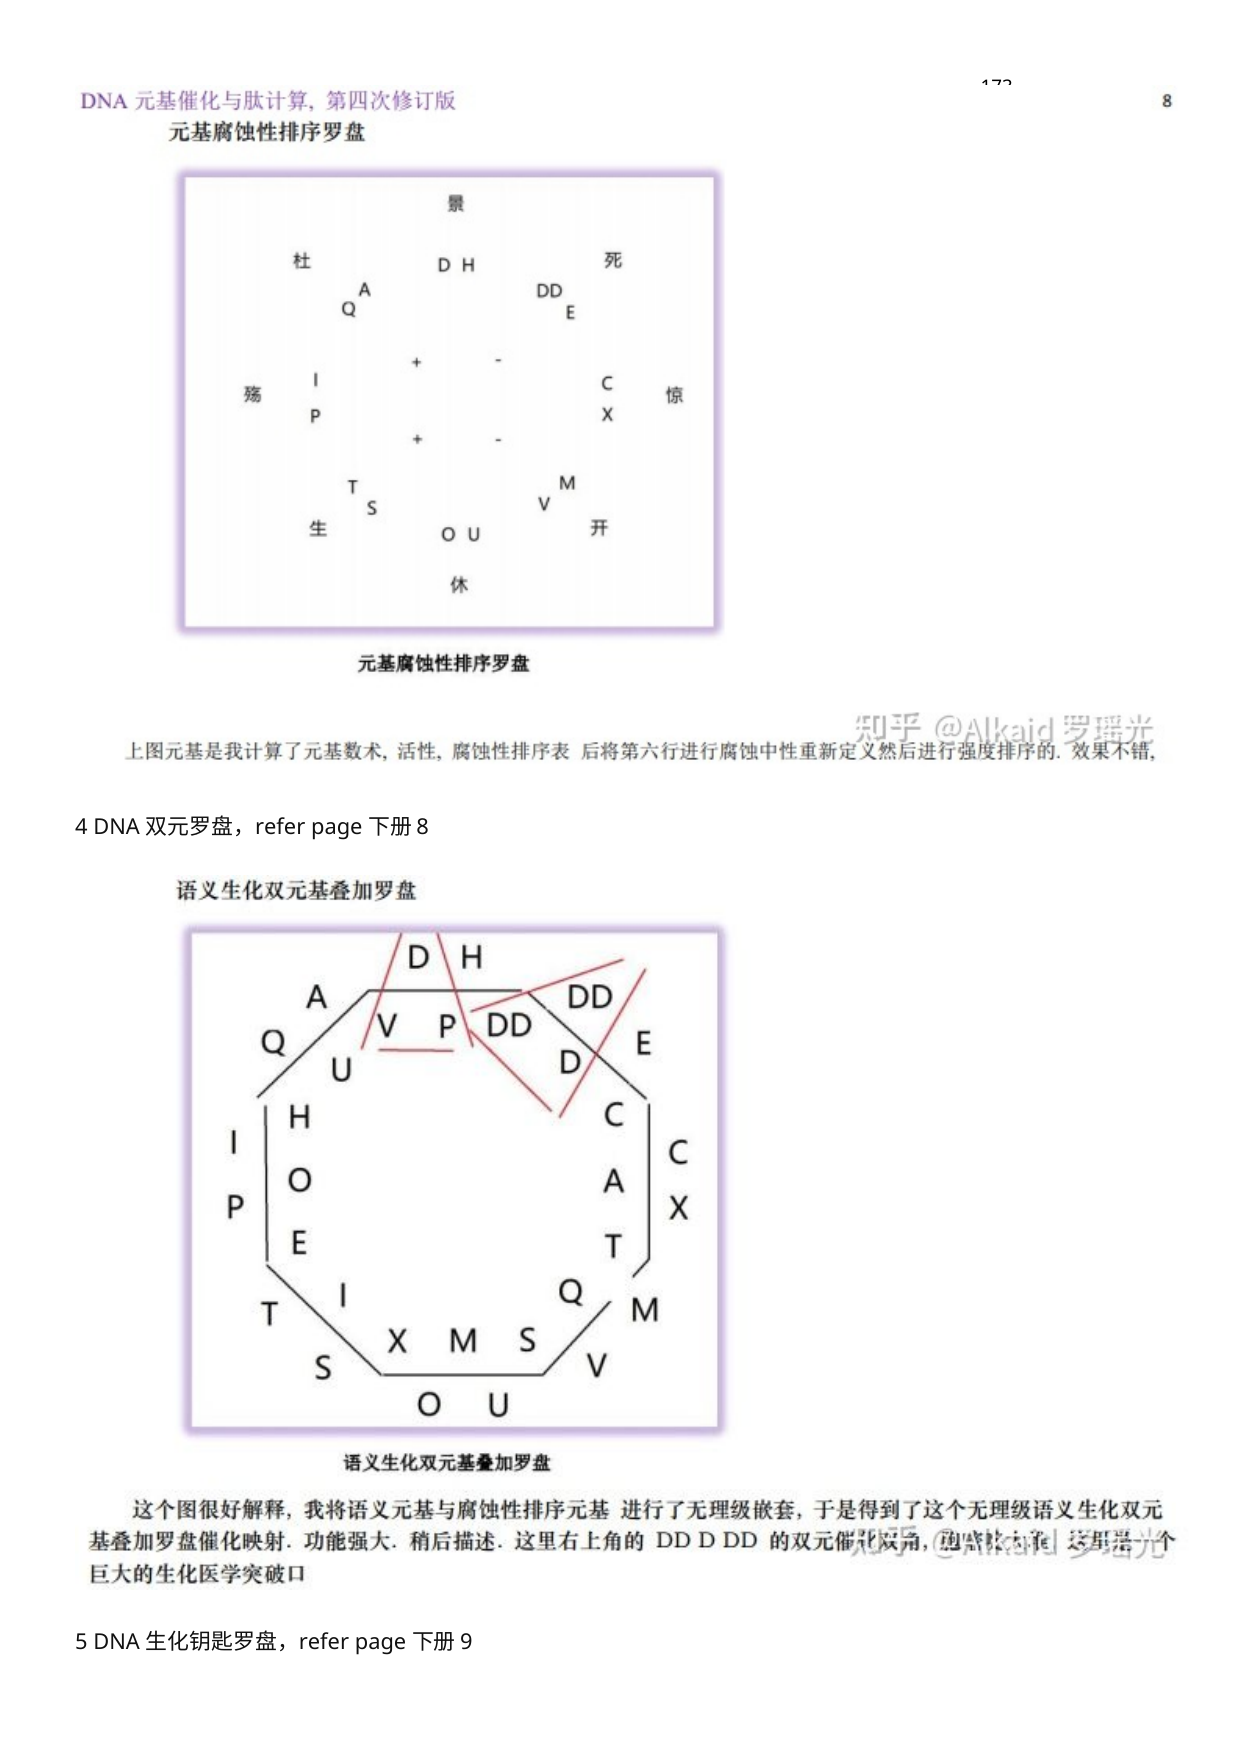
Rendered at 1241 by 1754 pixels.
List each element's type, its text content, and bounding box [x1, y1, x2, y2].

text 5 DNA 生化钥匙罗盘，refer page 下册9 [75, 1624, 1165, 1656]
picture [75, 85, 1182, 774]
text 4 DNA 双元罗盘，refer page 下册8 [75, 809, 1165, 840]
picture [75, 875, 1193, 1590]
